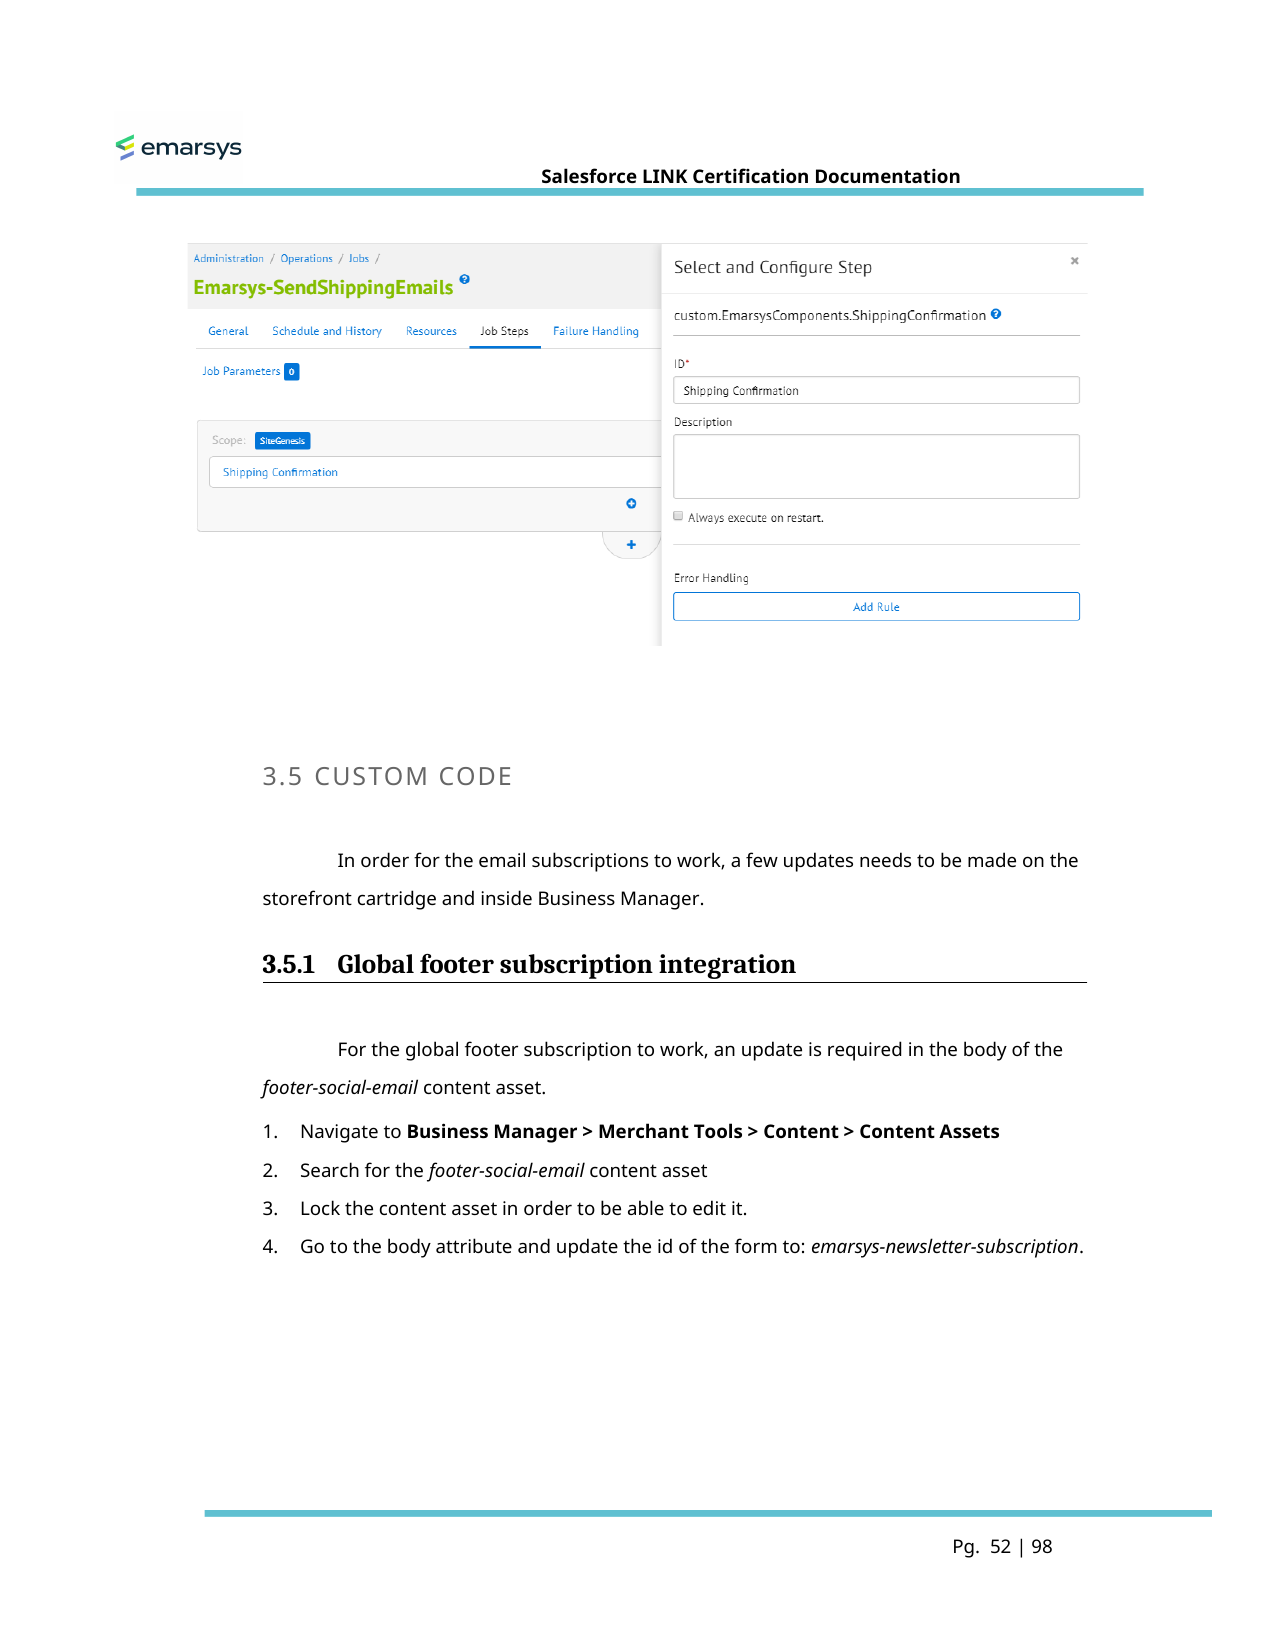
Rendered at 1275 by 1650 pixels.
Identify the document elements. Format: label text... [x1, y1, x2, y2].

text In order for the email subscriptions to work, a few updates needs to be made on the storefront cartridge and inside Business Manager. [262, 847, 1087, 911]
picture [187, 243, 1088, 646]
subtitle Custom code [262, 759, 1087, 793]
list Go to the body attribute and update the id of the form to: emarsys-newsletter-subscription. [262, 1233, 1087, 1259]
text For the global footer subscription to work, an update is required in the body of the footer-social-email content asset. [262, 1036, 1087, 1100]
subtitle Global footer subscription integration [262, 949, 1087, 983]
picture [136, 188, 1144, 196]
picture [204, 1510, 1212, 1517]
picture [113, 111, 244, 184]
list Navigate to Business Manager > Merchant Tools > Content > Content Assets [262, 1119, 1087, 1144]
list Lock the content asset in order to be able to edit it. [262, 1195, 1087, 1221]
list Search for the footer-social-email content asset [262, 1157, 1087, 1183]
